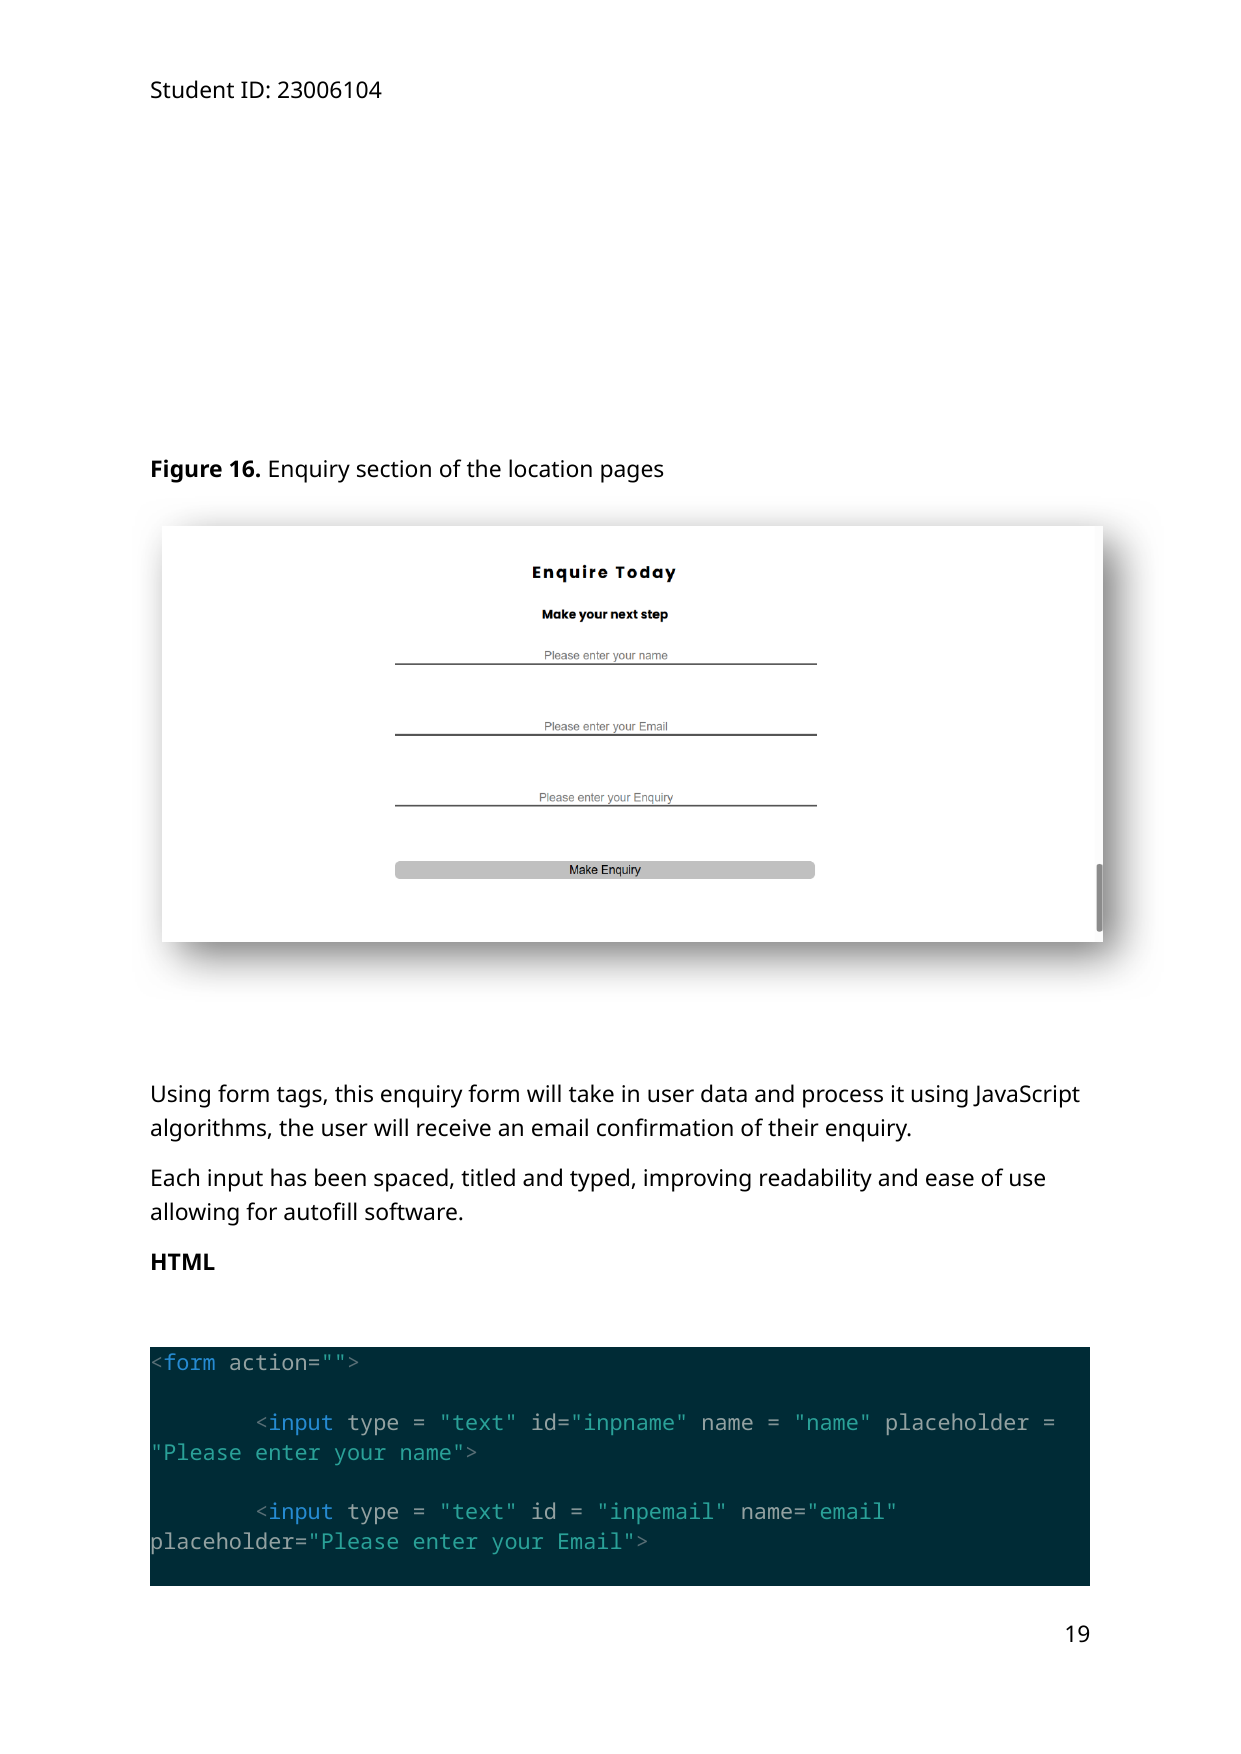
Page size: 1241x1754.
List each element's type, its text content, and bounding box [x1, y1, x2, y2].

text HTML [150, 1246, 1090, 1278]
text <form action=""> [150, 1347, 1090, 1377]
text Each input has been spaced, titled and typed, improving readability and ease of use allowing for autofill software. [150, 1162, 1090, 1227]
text <input type = "text" id="inpname" name = "name" placeholder = "Please enter your name"> [150, 1407, 1090, 1466]
text Figure 16. Enquiry section of the location pages [150, 452, 1090, 484]
text Using form tags, this enquiry form will take in user data and process it using JavaScript algorithms, the user will receive an email confirmation of their enquiry. [150, 1078, 1090, 1143]
text <input type = "text" id = "inpemail" name="email" placeholder="Please enter your Email"> [150, 1496, 1090, 1556]
picture [162, 526, 1103, 942]
